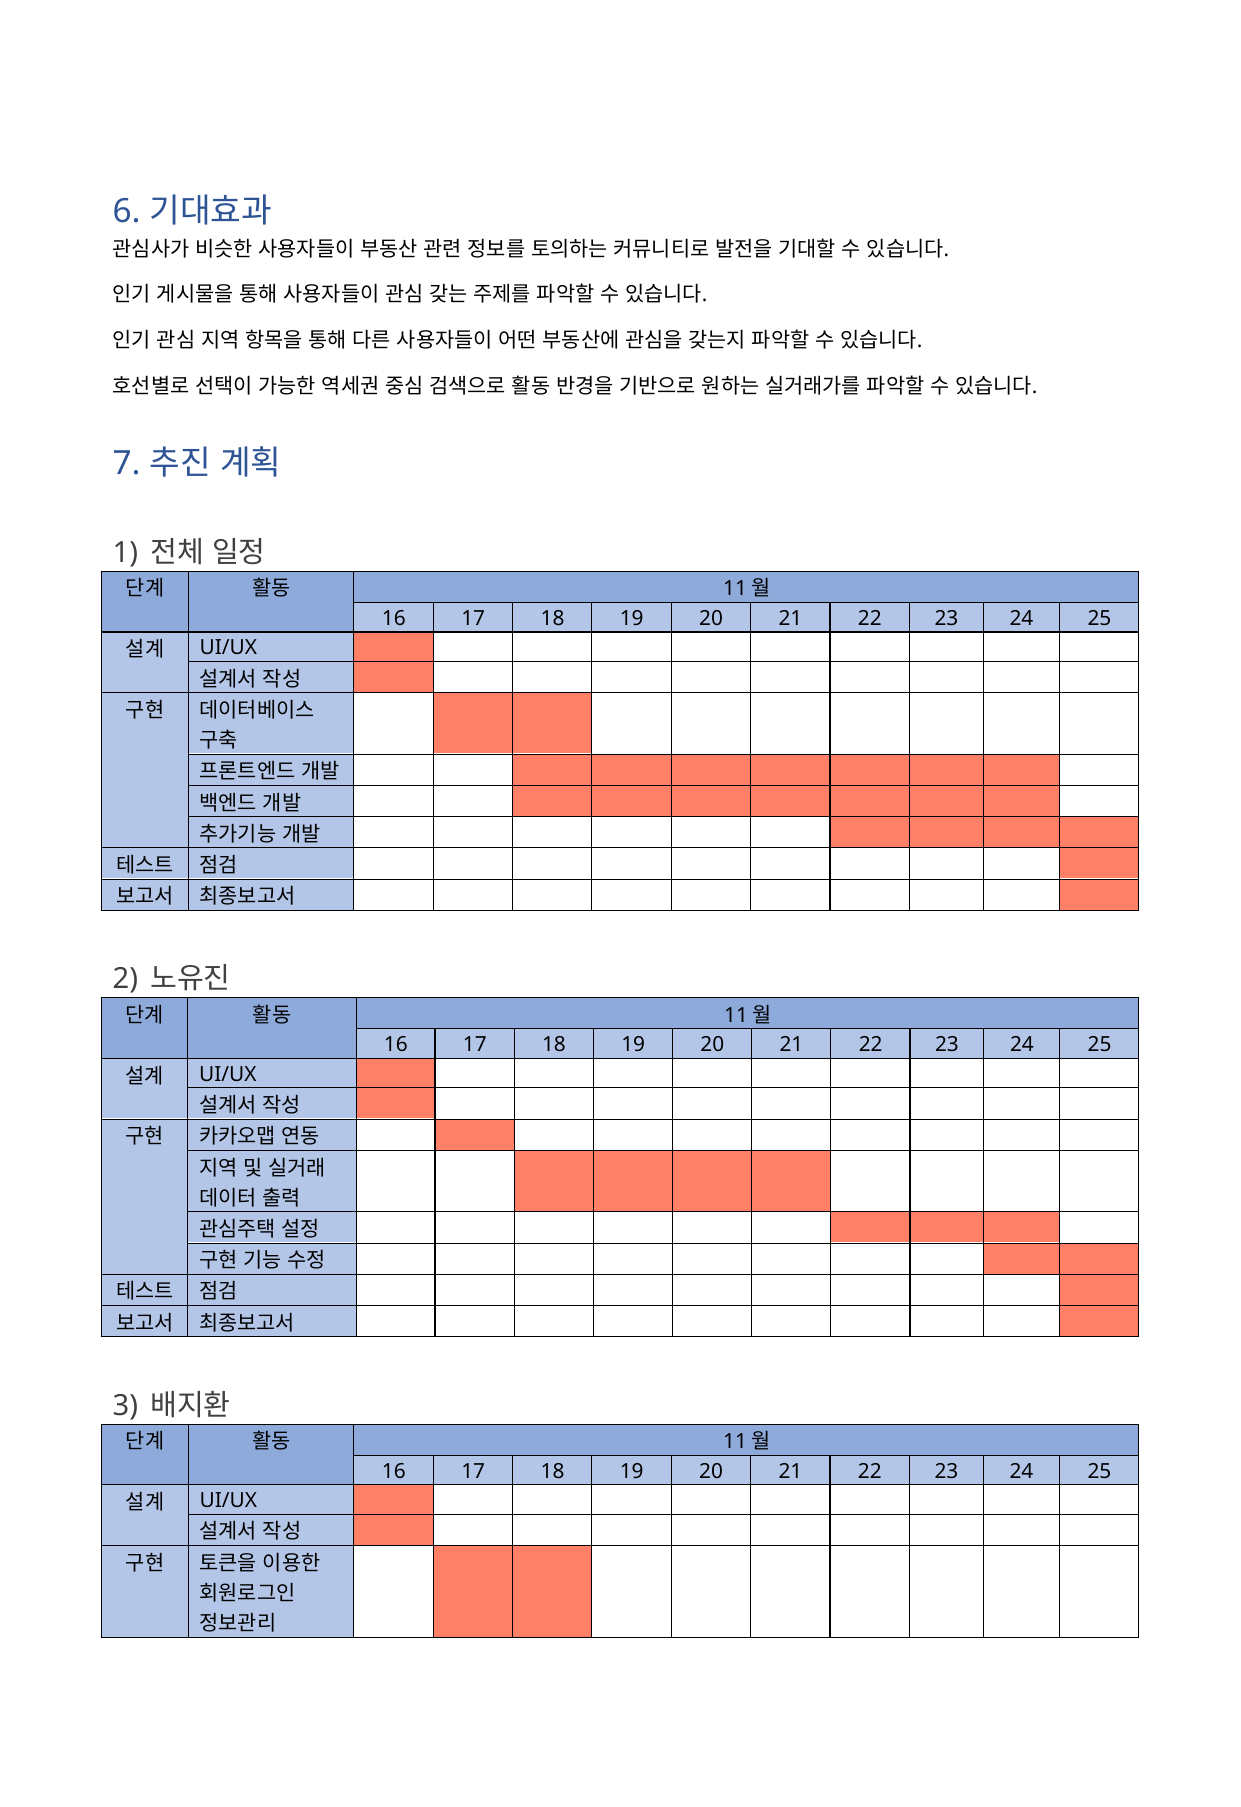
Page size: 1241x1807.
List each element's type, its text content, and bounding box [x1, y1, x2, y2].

table_cell [354, 755, 433, 785]
table_cell [594, 1059, 672, 1087]
table_cell [984, 880, 1059, 910]
table_cell [984, 1515, 1059, 1545]
table_cell [752, 1088, 830, 1118]
table_cell [354, 1485, 433, 1514]
table_cell 설계서 작성 [188, 1088, 356, 1118]
table_cell [434, 1546, 512, 1637]
table_cell [831, 1088, 909, 1118]
table_cell [513, 1485, 591, 1514]
table_cell 25 [1060, 603, 1138, 631]
table_cell [434, 1515, 512, 1545]
table_cell [673, 1151, 751, 1211]
table_cell [831, 880, 909, 910]
table_cell UI/UX [188, 1059, 356, 1087]
table_cell [592, 693, 671, 753]
table_cell 관심주택 설정 [188, 1212, 356, 1242]
table_cell [594, 1244, 672, 1274]
table_cell [434, 786, 512, 816]
table_cell [594, 1088, 672, 1118]
table_cell [752, 1244, 830, 1274]
table_cell [592, 633, 671, 661]
table_cell [751, 662, 829, 692]
table_cell [515, 1244, 593, 1274]
table_cell [515, 1275, 593, 1305]
table_cell [984, 1120, 1059, 1150]
table_header 활동 [188, 998, 356, 1058]
table_cell 추가기능 개발 [189, 817, 353, 847]
table_cell 보고서 [102, 880, 188, 910]
table_cell [673, 1212, 751, 1242]
table_cell [831, 1120, 909, 1150]
subtitle 배지환 [112, 1381, 1128, 1423]
table_cell [910, 880, 983, 910]
table_cell [592, 755, 671, 785]
table_cell [592, 786, 671, 816]
table_cell 카카오맵 연동 [188, 1120, 356, 1150]
table_cell 구현 [102, 1546, 188, 1637]
table_cell [436, 1120, 514, 1150]
table_cell 21 [752, 1029, 830, 1058]
table_cell 24 [984, 1029, 1059, 1058]
table_cell [831, 1212, 909, 1242]
table_cell [751, 693, 829, 753]
table_cell [911, 1088, 983, 1118]
table_cell 19 [592, 1456, 671, 1484]
table_cell 17 [434, 603, 512, 631]
table_cell [911, 1212, 983, 1242]
table_cell [513, 1546, 591, 1637]
table_cell [752, 1212, 830, 1242]
table_cell [751, 1546, 829, 1637]
table_cell [436, 1059, 514, 1087]
table_cell [984, 1151, 1059, 1211]
table_cell [592, 848, 671, 878]
table_cell 최종보고서 [189, 880, 353, 910]
table_cell 프론트엔드 개발 [189, 755, 353, 785]
table_cell [911, 1151, 983, 1211]
table_cell 25 [1060, 1456, 1138, 1484]
table_cell [752, 1306, 830, 1336]
table_cell 구현 기능 수정 [188, 1244, 356, 1274]
table_cell [673, 1059, 751, 1087]
table_cell [751, 880, 829, 910]
table_cell 테스트 [102, 848, 188, 878]
table_cell [1060, 1275, 1138, 1305]
table_cell [1060, 1546, 1138, 1637]
table_cell [984, 1485, 1059, 1514]
table_cell [673, 1244, 751, 1274]
table_header 활동 [189, 572, 353, 631]
table_cell 보고서 [102, 1306, 187, 1336]
table_cell [984, 1306, 1059, 1336]
table_cell [910, 693, 983, 753]
table_header 단계 [102, 998, 187, 1058]
table_cell [594, 1120, 672, 1150]
table_cell [984, 1546, 1059, 1637]
table_cell [752, 1059, 830, 1087]
table_cell [515, 1059, 593, 1087]
table_cell [1060, 1212, 1138, 1242]
table_cell [594, 1212, 672, 1242]
table_cell [436, 1244, 514, 1274]
table_cell 22 [831, 603, 909, 631]
table_cell 24 [984, 603, 1059, 631]
table_cell [515, 1151, 593, 1211]
table_cell [513, 662, 591, 692]
table_cell [672, 1546, 750, 1637]
table_cell [436, 1212, 514, 1242]
table_cell 16 [354, 603, 433, 631]
table_cell [513, 786, 591, 816]
table_cell [910, 1546, 983, 1637]
table_cell [515, 1306, 593, 1336]
table_cell [984, 848, 1059, 878]
table_cell 백엔드 개발 [189, 786, 353, 816]
table_cell [592, 1515, 671, 1545]
table_cell [592, 1485, 671, 1514]
table_header 11월 [357, 998, 1138, 1028]
table_cell [592, 817, 671, 847]
table_cell [672, 693, 750, 753]
table_cell [434, 817, 512, 847]
table_cell [354, 848, 433, 878]
table_cell [911, 1306, 983, 1336]
table_cell 설계서 작성 [189, 1515, 353, 1545]
table_cell 19 [594, 1029, 672, 1058]
table_cell [672, 786, 750, 816]
table_cell [357, 1088, 434, 1118]
table_cell [1060, 1088, 1138, 1118]
table_cell [831, 1306, 909, 1336]
table_cell [513, 848, 591, 878]
table_cell [984, 1059, 1059, 1087]
table_cell [831, 1275, 909, 1305]
table_cell [672, 755, 750, 785]
table_cell [672, 1515, 750, 1545]
table_cell 23 [910, 603, 983, 631]
table_cell [831, 1059, 909, 1087]
table_cell 23 [911, 1029, 983, 1058]
table_cell [436, 1306, 514, 1336]
table_cell [1060, 1306, 1138, 1336]
table_cell [354, 880, 433, 910]
table_cell [1060, 848, 1138, 878]
table_cell 20 [672, 603, 750, 631]
table_cell [672, 848, 750, 878]
table_cell [831, 633, 909, 661]
table_cell [436, 1151, 514, 1211]
table_cell [357, 1212, 434, 1242]
table_cell [515, 1088, 593, 1118]
table_cell [357, 1244, 434, 1274]
text 인기 게시물을 통해 사용자들이 관심 갖는 주제를 파악할 수 있습니다. [112, 278, 1128, 308]
table_cell [434, 755, 512, 785]
table_cell [1060, 880, 1138, 910]
table_cell [354, 1546, 433, 1637]
text 인기 관심 지역 항목을 통해 다른 사용자들이 어떤 부동산에 관심을 갖는지 파악할 수 있습니다. [112, 323, 1128, 354]
table_cell [831, 1151, 909, 1211]
table_cell [831, 1546, 909, 1637]
table_cell [513, 880, 591, 910]
table_cell [1060, 755, 1138, 785]
table_cell [515, 1212, 593, 1242]
table_cell [831, 786, 909, 816]
table_cell 설계 [102, 633, 188, 692]
table_cell [910, 1515, 983, 1545]
table_cell 테스트 [102, 1275, 187, 1305]
table_cell [831, 817, 909, 847]
table_cell [752, 1151, 830, 1211]
table_cell [594, 1151, 672, 1211]
table_cell [752, 1120, 830, 1150]
table_cell [513, 693, 591, 753]
table_cell [673, 1275, 751, 1305]
table_cell [357, 1059, 434, 1087]
table_cell 설계 [102, 1485, 188, 1545]
table_cell [831, 693, 909, 753]
table_cell 17 [436, 1029, 514, 1058]
table_cell 18 [513, 603, 591, 631]
table_cell 25 [1060, 1029, 1138, 1058]
table_cell [910, 848, 983, 878]
table_cell [1060, 1485, 1138, 1514]
table_cell [354, 817, 433, 847]
table_cell [1060, 817, 1138, 847]
table_cell 24 [984, 1456, 1059, 1484]
table_cell [434, 633, 512, 661]
table_cell 20 [672, 1456, 750, 1484]
table_cell [984, 755, 1059, 785]
table_cell [434, 693, 512, 753]
table_cell 설계서 작성 [189, 662, 353, 692]
subtitle 노유진 [112, 954, 1128, 997]
table_cell 구현 [102, 693, 188, 847]
table_cell 점검 [188, 1275, 356, 1305]
table_cell [911, 1059, 983, 1087]
table_cell 22 [831, 1029, 909, 1058]
table_cell [357, 1120, 434, 1150]
table_cell [1060, 633, 1138, 661]
table_cell [434, 1485, 512, 1514]
table_cell [910, 1485, 983, 1514]
text 호선별로 선택이 가능한 역세권 중심 검색으로 활동 반경을 기반으로 원하는 실거래가를 파악할 수 있습니다. [112, 369, 1128, 399]
table_cell [984, 786, 1059, 816]
table_cell [752, 1275, 830, 1305]
table_cell [672, 1485, 750, 1514]
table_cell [189, 1546, 353, 1637]
table_cell [831, 1515, 909, 1545]
table_cell [1060, 1515, 1138, 1545]
table_cell [984, 1275, 1059, 1305]
table_cell [751, 817, 829, 847]
table_cell [592, 1546, 671, 1637]
subtitle 7. 추진 계획 [112, 436, 1128, 484]
table_cell 23 [910, 1456, 983, 1484]
table_cell [1060, 1059, 1138, 1087]
table_cell [436, 1275, 514, 1305]
table_cell [1060, 786, 1138, 816]
table_cell [1060, 1244, 1138, 1274]
table_header 11월 [354, 1425, 1138, 1455]
table_cell 16 [357, 1029, 434, 1058]
table_cell 19 [592, 603, 671, 631]
table_cell [357, 1151, 434, 1211]
table_cell [910, 817, 983, 847]
table_cell [751, 755, 829, 785]
table_cell [751, 786, 829, 816]
table_cell [354, 786, 433, 816]
table_cell [751, 1515, 829, 1545]
table_cell [357, 1306, 434, 1336]
table_cell [831, 1485, 909, 1514]
table_cell [910, 786, 983, 816]
table_cell [984, 817, 1059, 847]
table_cell [513, 755, 591, 785]
table_cell [751, 633, 829, 661]
table_cell [592, 880, 671, 910]
table_cell [673, 1306, 751, 1336]
table_cell [673, 1088, 751, 1118]
table_cell [910, 662, 983, 692]
table_cell [831, 662, 909, 692]
table_cell 최종보고서 [188, 1306, 356, 1336]
table_cell [984, 693, 1059, 753]
table_cell 지역 및 실거래 데이터 출력 [188, 1151, 356, 1211]
table_cell 22 [831, 1456, 909, 1484]
table_cell [984, 1212, 1059, 1242]
table_cell 점검 [189, 848, 353, 878]
table_cell [357, 1275, 434, 1305]
table_cell [673, 1120, 751, 1150]
table_cell [436, 1088, 514, 1118]
table_cell [910, 755, 983, 785]
table_cell [434, 662, 512, 692]
subtitle 전체 일정 [112, 528, 1128, 571]
table_cell [1060, 1151, 1138, 1211]
table_cell UI/UX [189, 1485, 353, 1514]
table_cell [911, 1275, 983, 1305]
table_cell 데이터베이스 구축 [189, 693, 353, 753]
table_cell [434, 880, 512, 910]
table_cell [984, 1244, 1059, 1274]
table_cell 18 [513, 1456, 591, 1484]
table_cell [354, 693, 433, 753]
table_cell [672, 633, 750, 661]
table_cell [515, 1120, 593, 1150]
table_cell [984, 662, 1059, 692]
table_cell [513, 1515, 591, 1545]
table_cell [513, 633, 591, 661]
table_cell [513, 817, 591, 847]
table_cell 설계 [102, 1059, 187, 1118]
table_cell [751, 848, 829, 878]
table_cell [984, 1088, 1059, 1118]
table_cell [751, 1485, 829, 1514]
table_header 단계 [102, 572, 188, 631]
text 관심사가 비슷한 사용자들이 부동산 관련 정보를 토의하는 커뮤니티로 발전을 기대할 수 있습니다. [112, 232, 1128, 262]
table_cell [831, 1244, 909, 1274]
table_cell 16 [354, 1456, 433, 1484]
table_cell [911, 1244, 983, 1274]
table_cell [672, 817, 750, 847]
table_header 단계 [102, 1425, 188, 1484]
table_cell [354, 633, 433, 661]
table_cell [831, 755, 909, 785]
table_cell [434, 848, 512, 878]
table_cell [354, 1515, 433, 1545]
table_cell 21 [751, 1456, 829, 1484]
table_cell 구현 [102, 1120, 187, 1274]
table_cell [592, 662, 671, 692]
table_cell 20 [673, 1029, 751, 1058]
table_cell 21 [751, 603, 829, 631]
subtitle 6. 기대효과 [112, 183, 1128, 232]
table_header 활동 [189, 1425, 353, 1484]
table_cell 17 [434, 1456, 512, 1484]
table_cell [1060, 1120, 1138, 1150]
table_cell [1060, 693, 1138, 753]
table_cell 18 [515, 1029, 593, 1058]
table_cell [1060, 662, 1138, 692]
table_cell [910, 633, 983, 661]
table_cell [672, 662, 750, 692]
table_cell [594, 1275, 672, 1305]
table_cell [911, 1120, 983, 1150]
table_cell UI/UX [189, 633, 353, 661]
table_header 11월 [354, 572, 1138, 602]
table_cell [594, 1306, 672, 1336]
table_cell [831, 848, 909, 878]
table_cell [984, 633, 1059, 661]
table_cell [672, 880, 750, 910]
